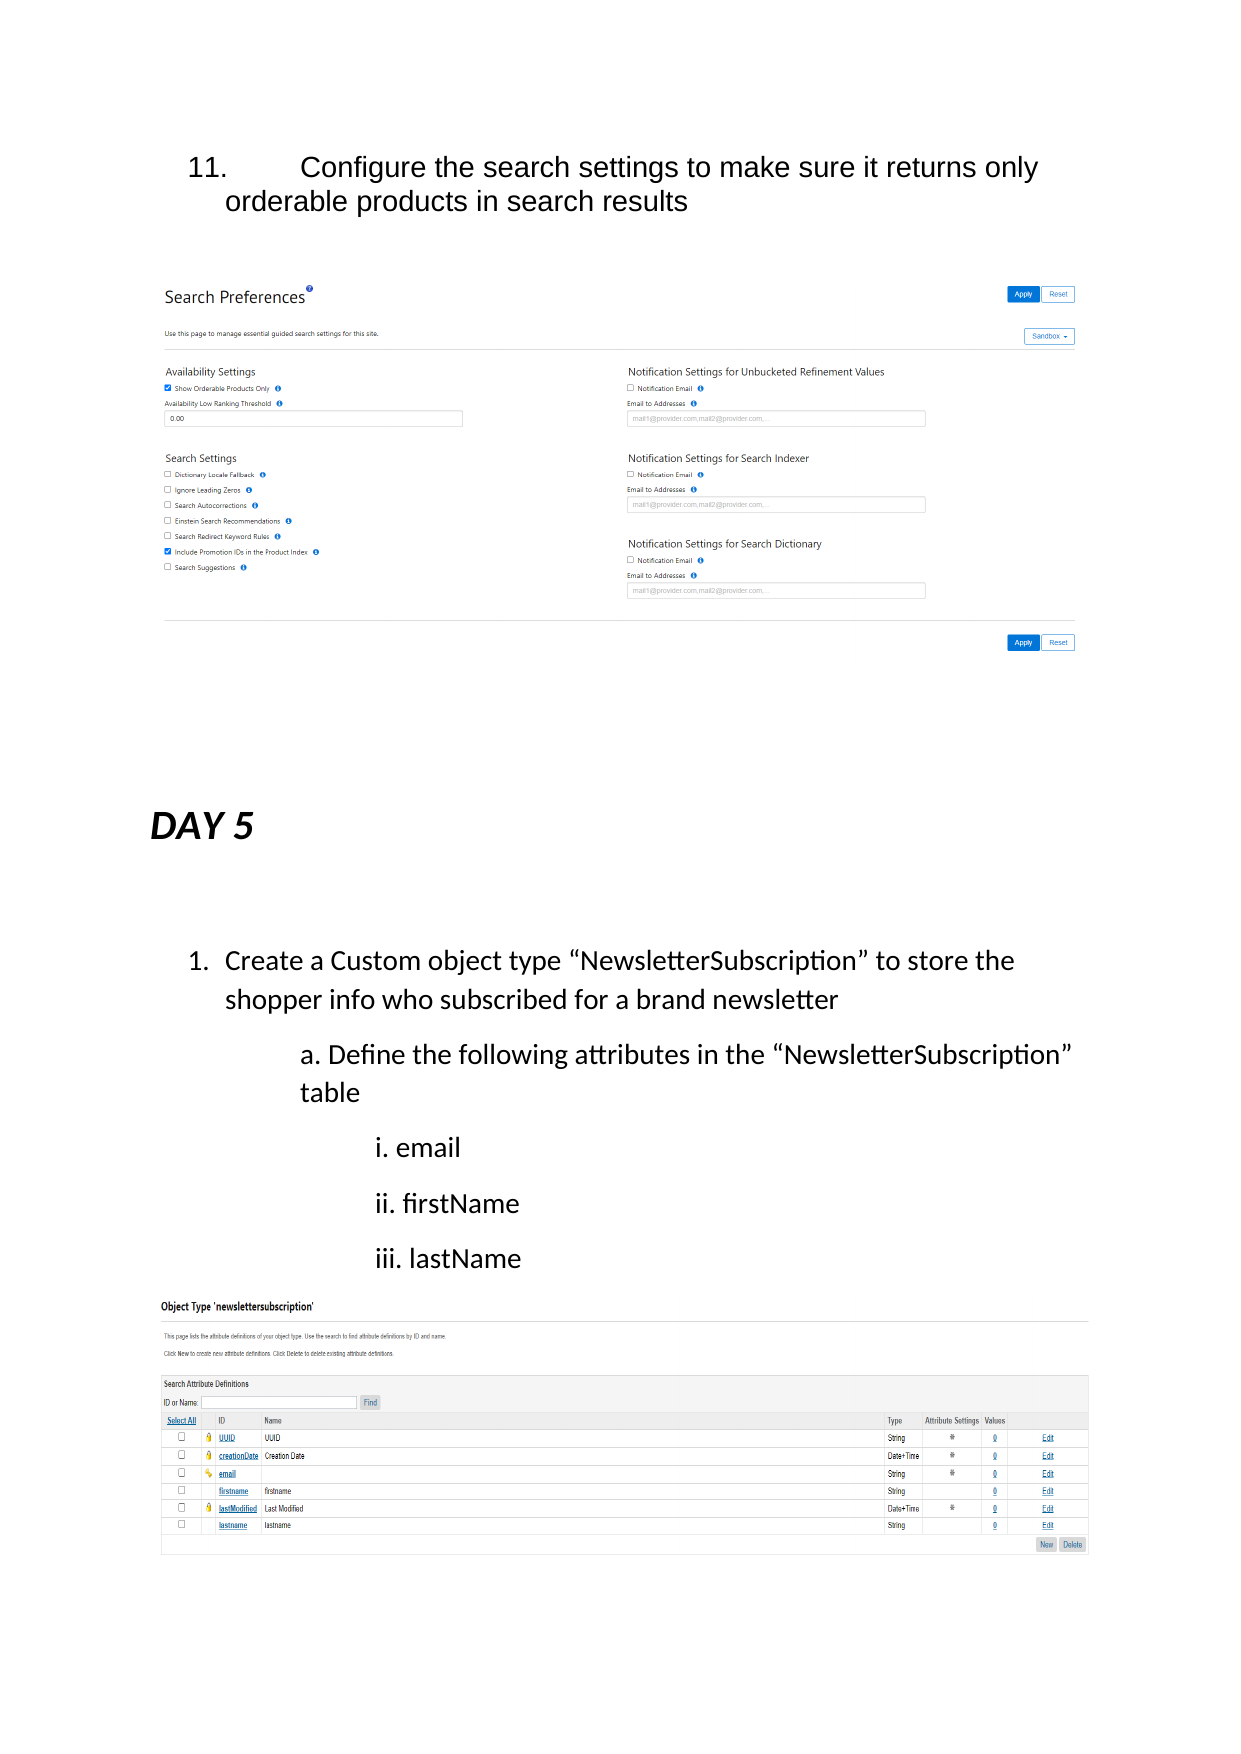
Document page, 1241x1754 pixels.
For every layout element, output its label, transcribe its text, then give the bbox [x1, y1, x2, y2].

text iii. lastName [375, 1240, 1090, 1275]
picture [150, 1295, 1091, 1558]
picture [150, 284, 1091, 666]
list Create a Custom object type “NewsletterSubscription” to store the shopper info who subscribed for a brand newsletter [187, 942, 1090, 1017]
text a. Define the following attributes in the “NewsletterSubscription” table [300, 1036, 1090, 1110]
list Configure the search settings to make sure it returns only orderable products in search results [187, 150, 1090, 217]
text DAY 5 [150, 799, 1090, 850]
text i. email [375, 1129, 1090, 1165]
text ii. firstName [375, 1185, 1090, 1220]
